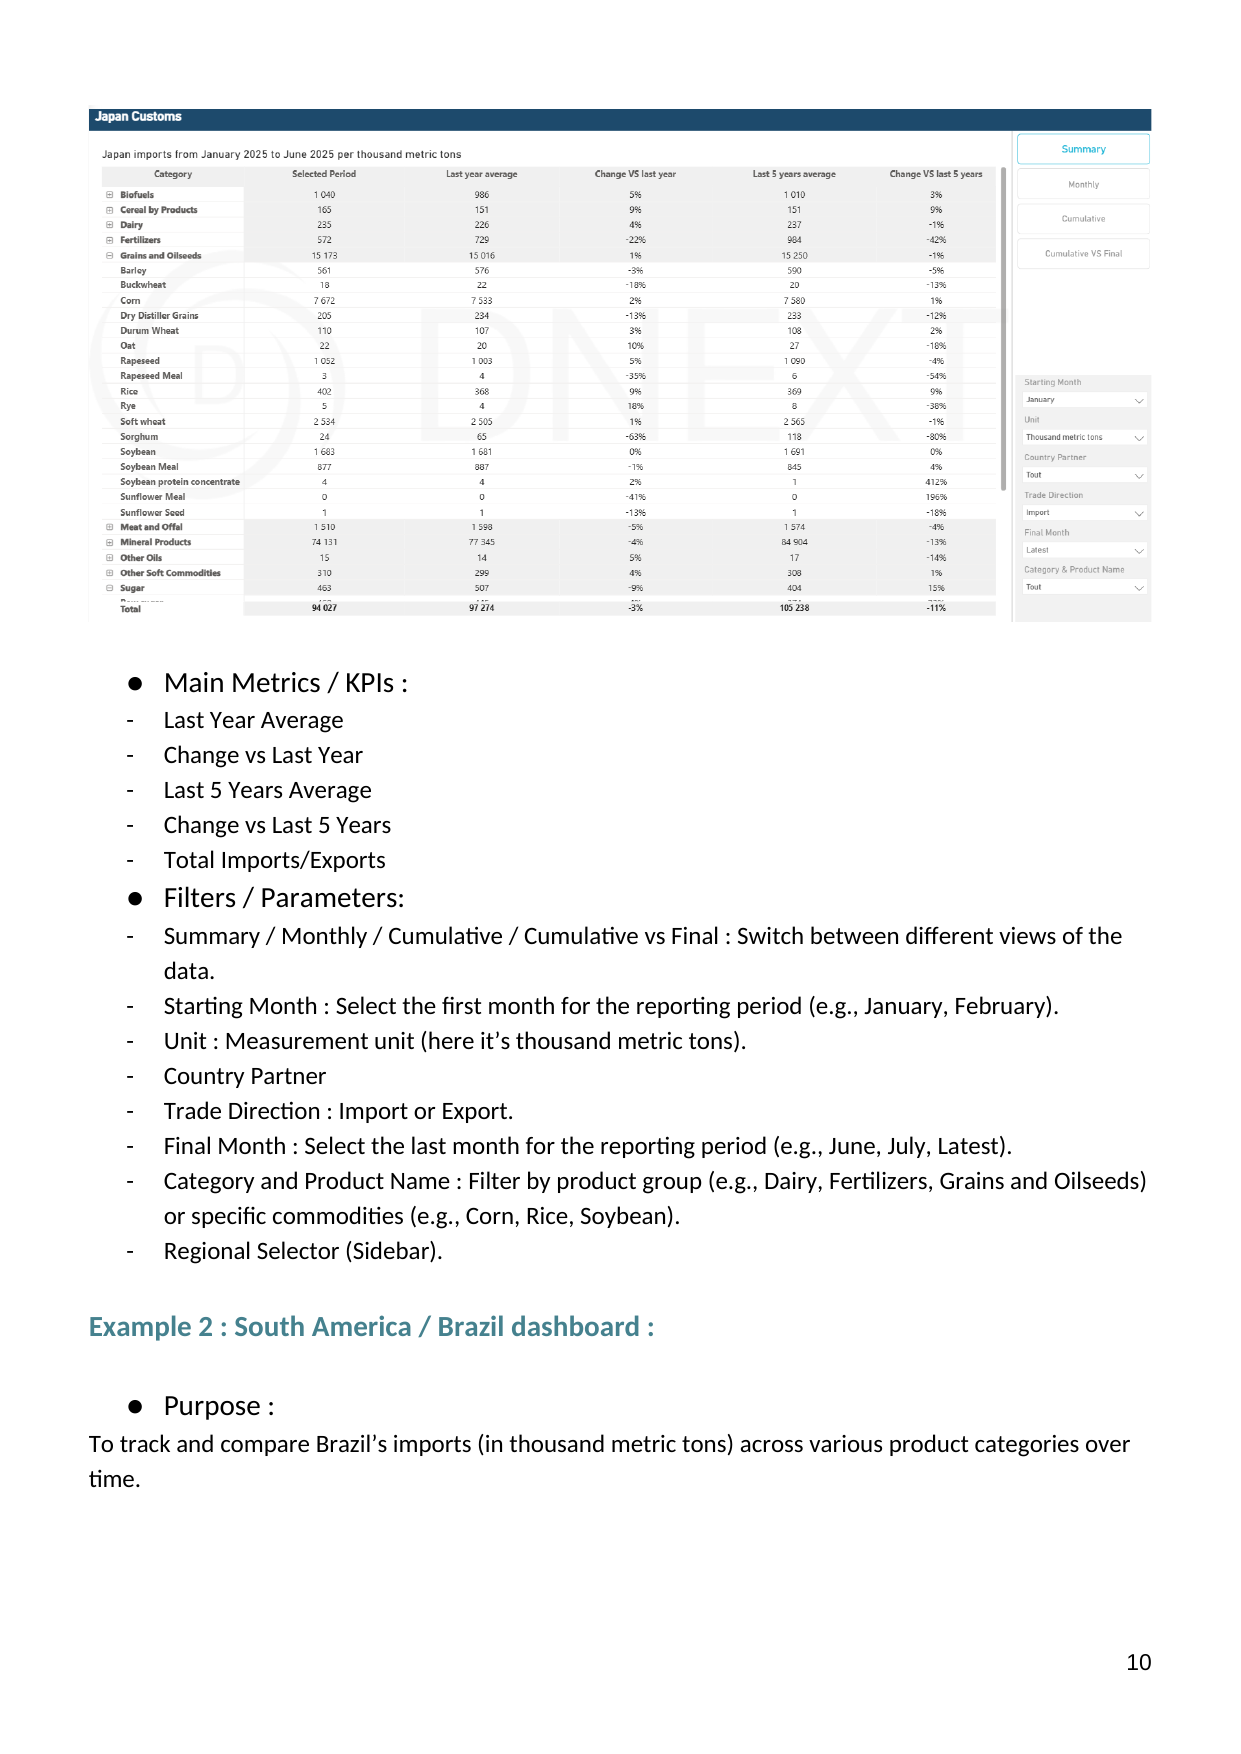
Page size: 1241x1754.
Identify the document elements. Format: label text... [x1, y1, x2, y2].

list Final Month : Select the last month for the reporting period (e.g., June, July, Latest). [126, 1131, 1152, 1161]
list Filters / Parameters: [126, 879, 1152, 915]
list Unit : Measurement unit (here it’s thousand metric tons). [126, 1026, 1152, 1056]
list Regional Selector (Sidebar). [126, 1236, 1152, 1266]
list Last 5 Years Average [126, 774, 1152, 805]
list Change vs Last 5 Years [126, 809, 1152, 840]
list Total Imports/Exports [126, 844, 1152, 875]
list Category and Product Name : Filter by product group (e.g., Dairy, Fertilizers, Grains and Oilseeds) or specific commodities (e.g., Corn, Rice, Soybean). [126, 1166, 1152, 1231]
list Country Partner [126, 1061, 1152, 1091]
list Main Metrics / KPIs : [126, 664, 1152, 699]
picture [88, 105, 1152, 622]
text Example 2 : South America / Brazil dashboard : [88, 1308, 1152, 1344]
list Last Year Average [126, 704, 1152, 735]
list Starting Month : Select the first month for the reporting period (e.g., January, February). [126, 991, 1152, 1021]
list Change vs Last Year [126, 739, 1152, 770]
list Purpose : [126, 1387, 1152, 1423]
text To track and compare Brazil’s imports (in thousand metric tons) across various product categories over time. [88, 1428, 1152, 1494]
list Summary / Monthly / Cumulative / Cumulative vs Final : Switch between different views of the data. [126, 921, 1152, 986]
list Trade Direction : Import or Export. [126, 1096, 1152, 1126]
